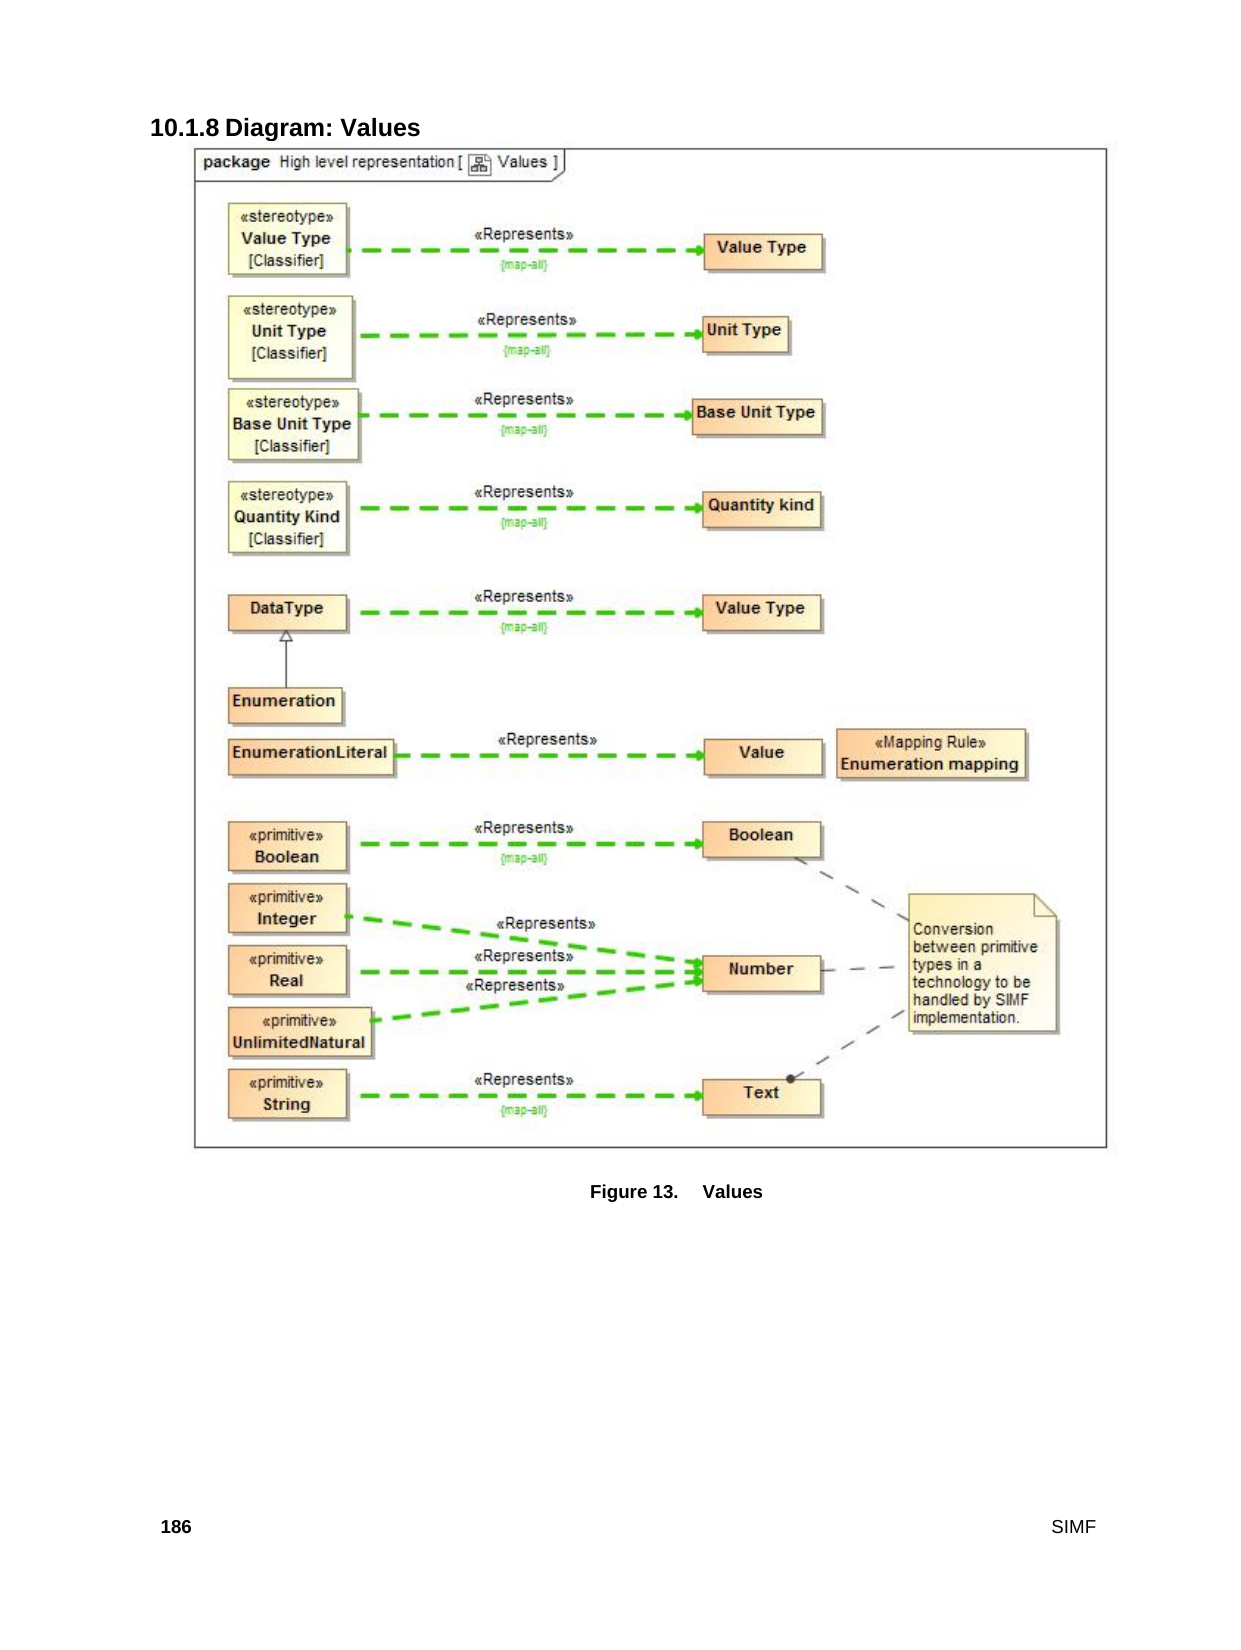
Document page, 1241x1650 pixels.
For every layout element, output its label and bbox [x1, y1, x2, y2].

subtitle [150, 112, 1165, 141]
picture [187, 141, 1128, 1169]
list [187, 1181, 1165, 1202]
